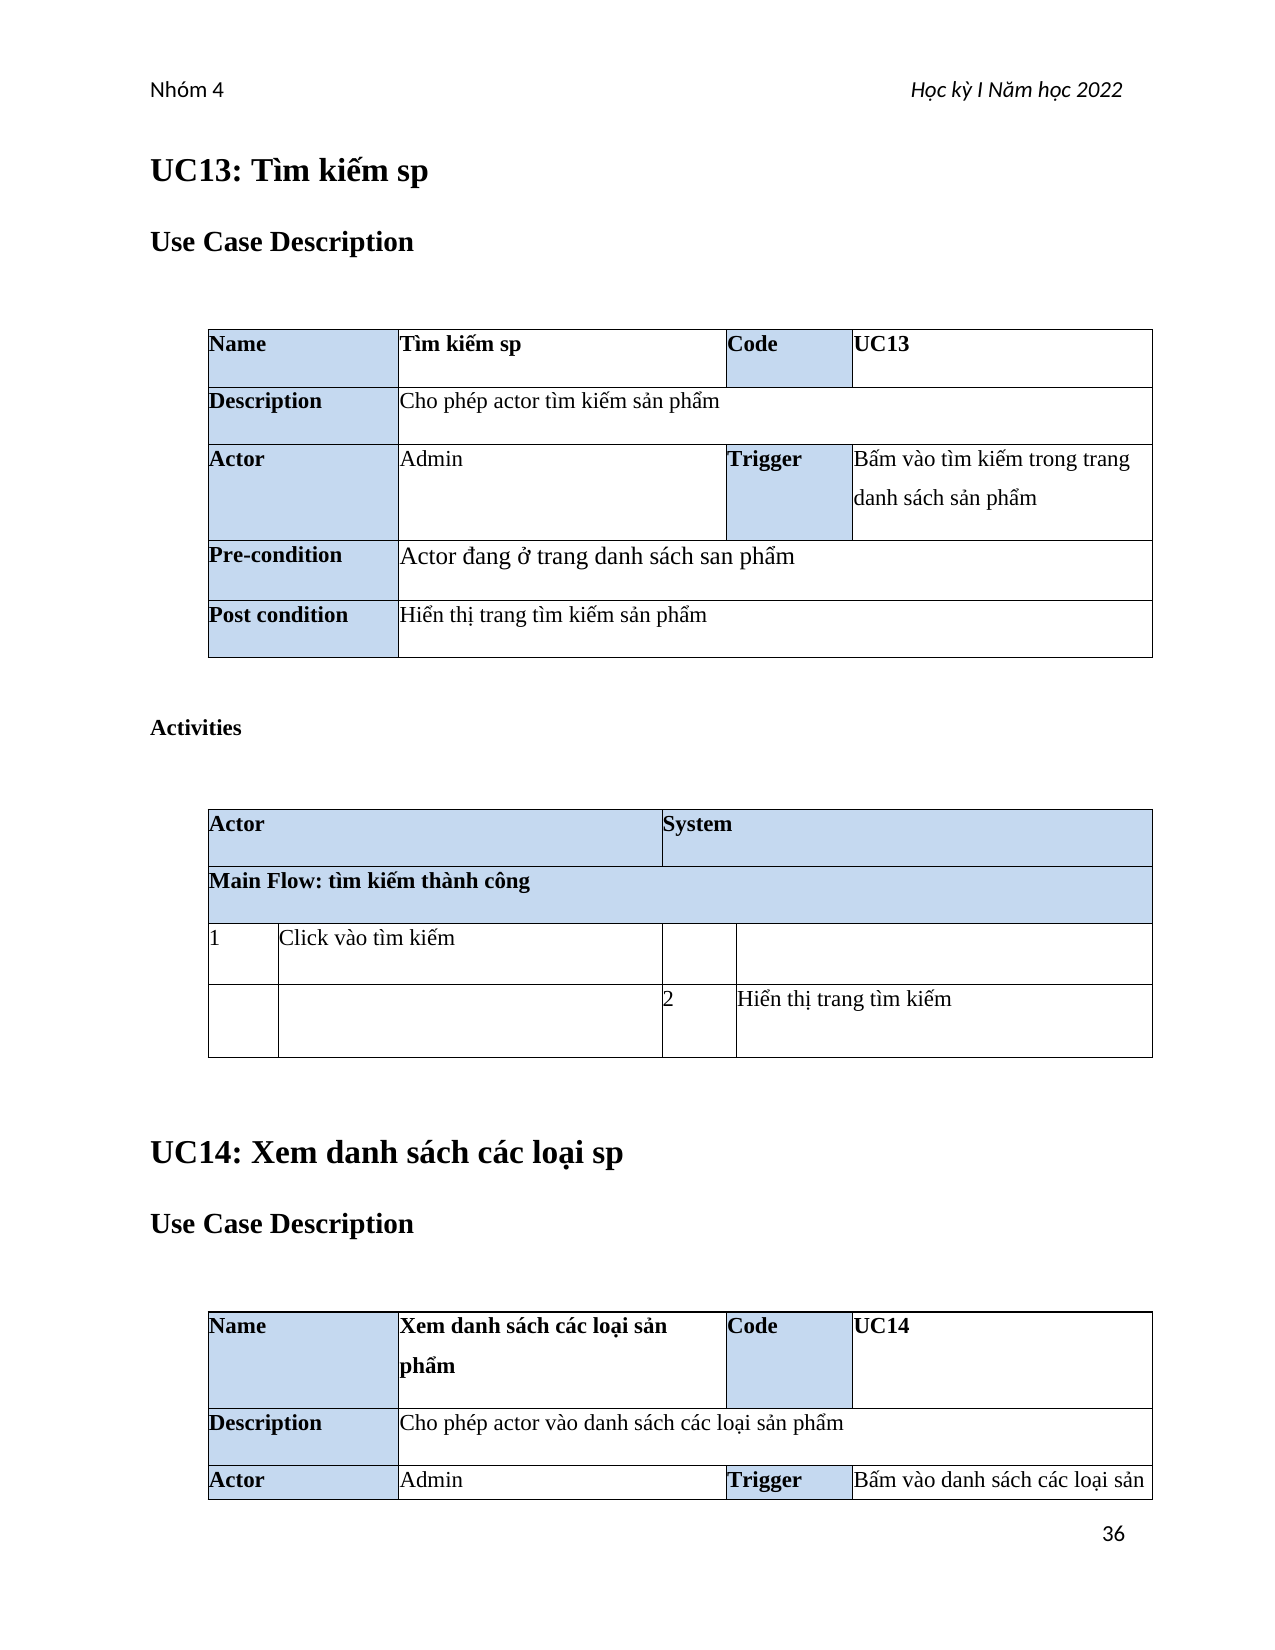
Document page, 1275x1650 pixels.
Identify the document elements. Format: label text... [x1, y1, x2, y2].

table_cell Admin [399, 1466, 726, 1499]
table_cell [663, 924, 736, 984]
table_cell Cho phép actor vào danh sách các loại sản phẩm [399, 1409, 1152, 1465]
table_header Code [727, 330, 852, 387]
table_header Name [209, 330, 398, 387]
table_cell 1 [209, 924, 278, 984]
table_cell Post condition [209, 601, 398, 657]
table_cell Pre-condition [209, 541, 398, 600]
table_cell Description [209, 388, 398, 444]
table_cell [209, 985, 278, 1057]
table_cell Click vào tìm kiếm [279, 924, 662, 984]
table_cell Cho phép actor tìm kiếm sản phẩm [399, 388, 1152, 444]
table_header Name [209, 1313, 398, 1408]
table_cell Main Flow: tìm kiếm thành công [209, 867, 1152, 923]
table_header Actor [209, 810, 662, 866]
text UC14: Xem danh sách các loại sp [150, 1132, 1125, 1170]
text UC13: Tìm kiếm sp [150, 150, 1125, 188]
text Use Case Description [150, 1206, 1125, 1240]
table_cell Admin [399, 445, 726, 540]
table_cell Trigger [727, 445, 852, 540]
text Activities [150, 714, 1125, 741]
table_cell Actor [209, 445, 398, 540]
table_cell Bấm vào tìm kiếm trong trang danh sách sản phẩm [853, 445, 1152, 540]
table_cell Trigger [727, 1466, 852, 1499]
table_cell Description [209, 1409, 398, 1465]
table_cell Hiển thị trang tìm kiếm [737, 985, 1152, 1057]
table_cell [279, 985, 662, 1057]
text Use Case Description [150, 224, 1125, 258]
table_header Tìm kiếm sp [399, 330, 726, 387]
table_header Code [727, 1313, 852, 1408]
table_header UC13 [853, 330, 1152, 387]
table_cell 2 [663, 985, 736, 1057]
table_header Xem danh sách các loại sản phẩm [399, 1313, 726, 1408]
table_cell Hiển thị trang tìm kiếm sản phẩm [399, 601, 1152, 657]
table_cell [853, 1466, 1152, 1499]
table_header UC14 [853, 1313, 1152, 1408]
table_cell [737, 924, 1152, 984]
table_cell Actor đang ở trang danh sách san phẩm [399, 541, 1152, 600]
table_cell Actor [209, 1466, 398, 1499]
table_header System [663, 810, 1152, 866]
